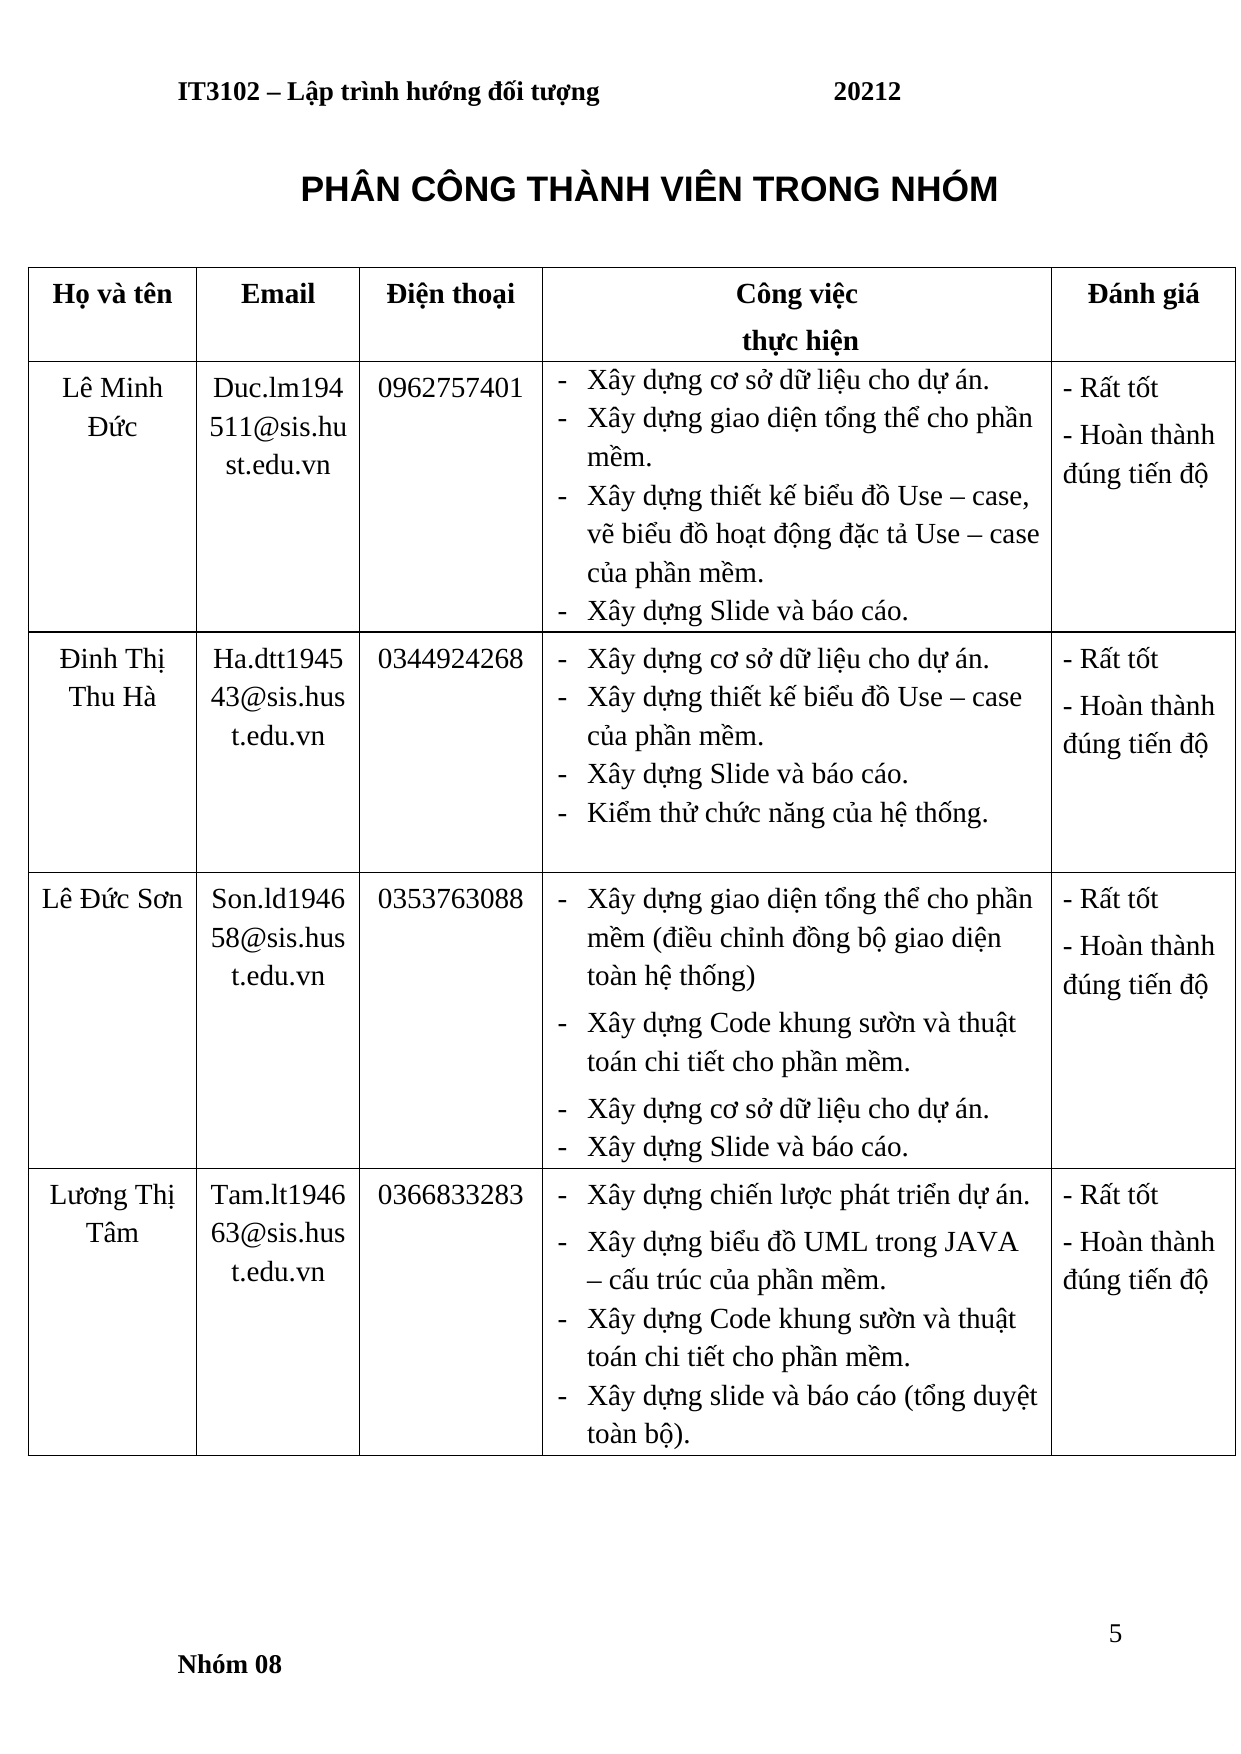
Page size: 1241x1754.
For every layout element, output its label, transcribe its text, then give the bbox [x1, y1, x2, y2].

table_cell Son.ld194658@sis.hust.edu.vn [197, 873, 359, 1167]
table_cell Tam.lt194663@sis.hust.edu.vn [197, 1169, 359, 1454]
table_cell Xây dựng giao diện tổng thể cho phần mềm (điều chỉnh đồng bộ giao diện toàn hệ thống) Xây dựng Code khung sườn và thuật toán chi tiết cho phần mềm. Xây dựng cơ sở dữ liệu cho dự án. Xây dựng Slide và báo cáo. [543, 873, 1051, 1167]
table_cell Xây dựng chiến lược phát triển dự án. Xây dựng biểu đồ UML trong JAVA – cấu trúc của phần mềm. Xây dựng Code khung sườn và thuật toán chi tiết cho phần mềm. Xây dựng slide và báo cáo (tổng duyệt toàn bộ). [543, 1169, 1051, 1454]
table_cell Lê Minh Đức [29, 362, 196, 631]
table_cell Xây dựng cơ sở dữ liệu cho dự án. Xây dựng giao diện tổng thể cho phần mềm. Xây dựng thiết kế biểu đồ Use – case, vẽ biểu đồ hoạt động đặc tả Use – case của phần mềm. Xây dựng Slide và báo cáo. [543, 362, 1051, 631]
table_cell Duc.lm194511@sis.hust.edu.vn [197, 362, 359, 631]
table_cell - Rất tốt - Hoàn thành đúng tiến độ [1052, 633, 1235, 872]
table_cell 0344924268 [360, 633, 542, 872]
table_cell - Rất tốt - Hoàn thành đúng tiến độ [1052, 1169, 1235, 1454]
table_header Email [197, 268, 359, 361]
table_cell 0366833283 [360, 1169, 542, 1454]
table_cell Xây dựng cơ sở dữ liệu cho dự án. Xây dựng thiết kế biểu đồ Use – case của phần mềm. Xây dựng Slide và báo cáo. Kiểm thử chức năng của hệ thống. [543, 633, 1051, 872]
table_cell Đinh Thị Thu Hà [29, 633, 196, 872]
table_cell Ha.dtt194543@sis.hust.edu.vn [197, 633, 359, 872]
table_cell 0962757401 [360, 362, 542, 631]
table_cell Lê Đức Sơn [29, 873, 196, 1167]
table_header Điện thoại [360, 268, 542, 361]
table_cell Lương Thị Tâm [29, 1169, 196, 1454]
table_cell - Rất tốt - Hoàn thành đúng tiến độ [1052, 362, 1235, 631]
table_header Họ và tên [29, 268, 196, 361]
table_header Đánh giá [1052, 268, 1235, 361]
subtitle PHÂN CÔNG THÀNH VIÊN TRONG NHÓM [177, 168, 1122, 209]
table_cell 0353763088 [360, 873, 542, 1167]
table_header Công việc thực hiện [543, 268, 1051, 361]
table_cell - Rất tốt - Hoàn thành đúng tiến độ [1052, 873, 1235, 1167]
